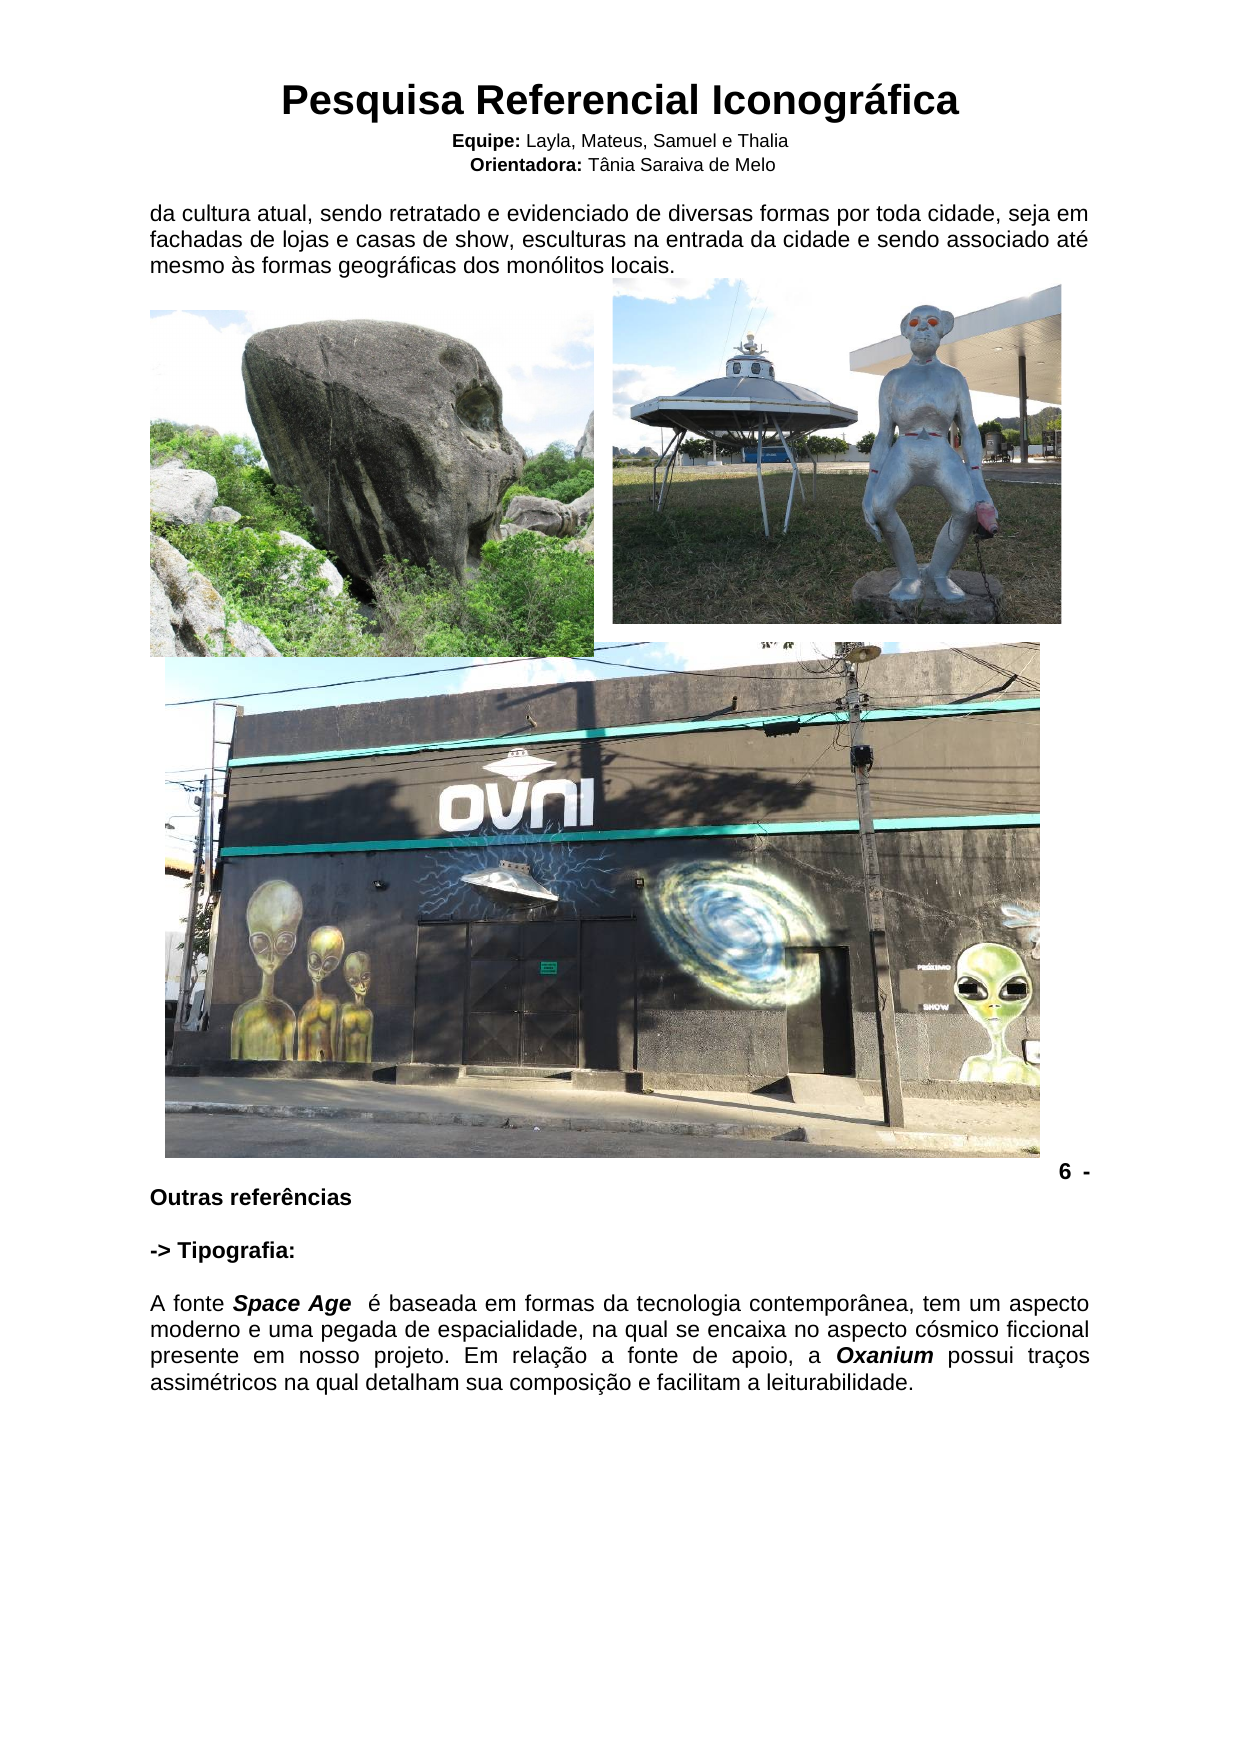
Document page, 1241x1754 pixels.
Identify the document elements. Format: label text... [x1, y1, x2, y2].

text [149, 200, 1090, 279]
text 6 - Outras referências [149, 1158, 1090, 1211]
picture [612, 278, 1062, 624]
text -> Tipografia: [150, 1237, 1090, 1263]
picture [150, 310, 1040, 1158]
text A fonte Space Age é baseada em formas da tecnologia contemporânea, tem um aspecto moderno e uma pegada de espacialidade, na qual se encaixa no aspecto cósmico ficcional presente em nosso projeto. Em relação a fonte de apoio, a Oxanium possui traços assimétricos na qual detalham sua composição e facilitam a leiturabilidade. [150, 1290, 1090, 1395]
